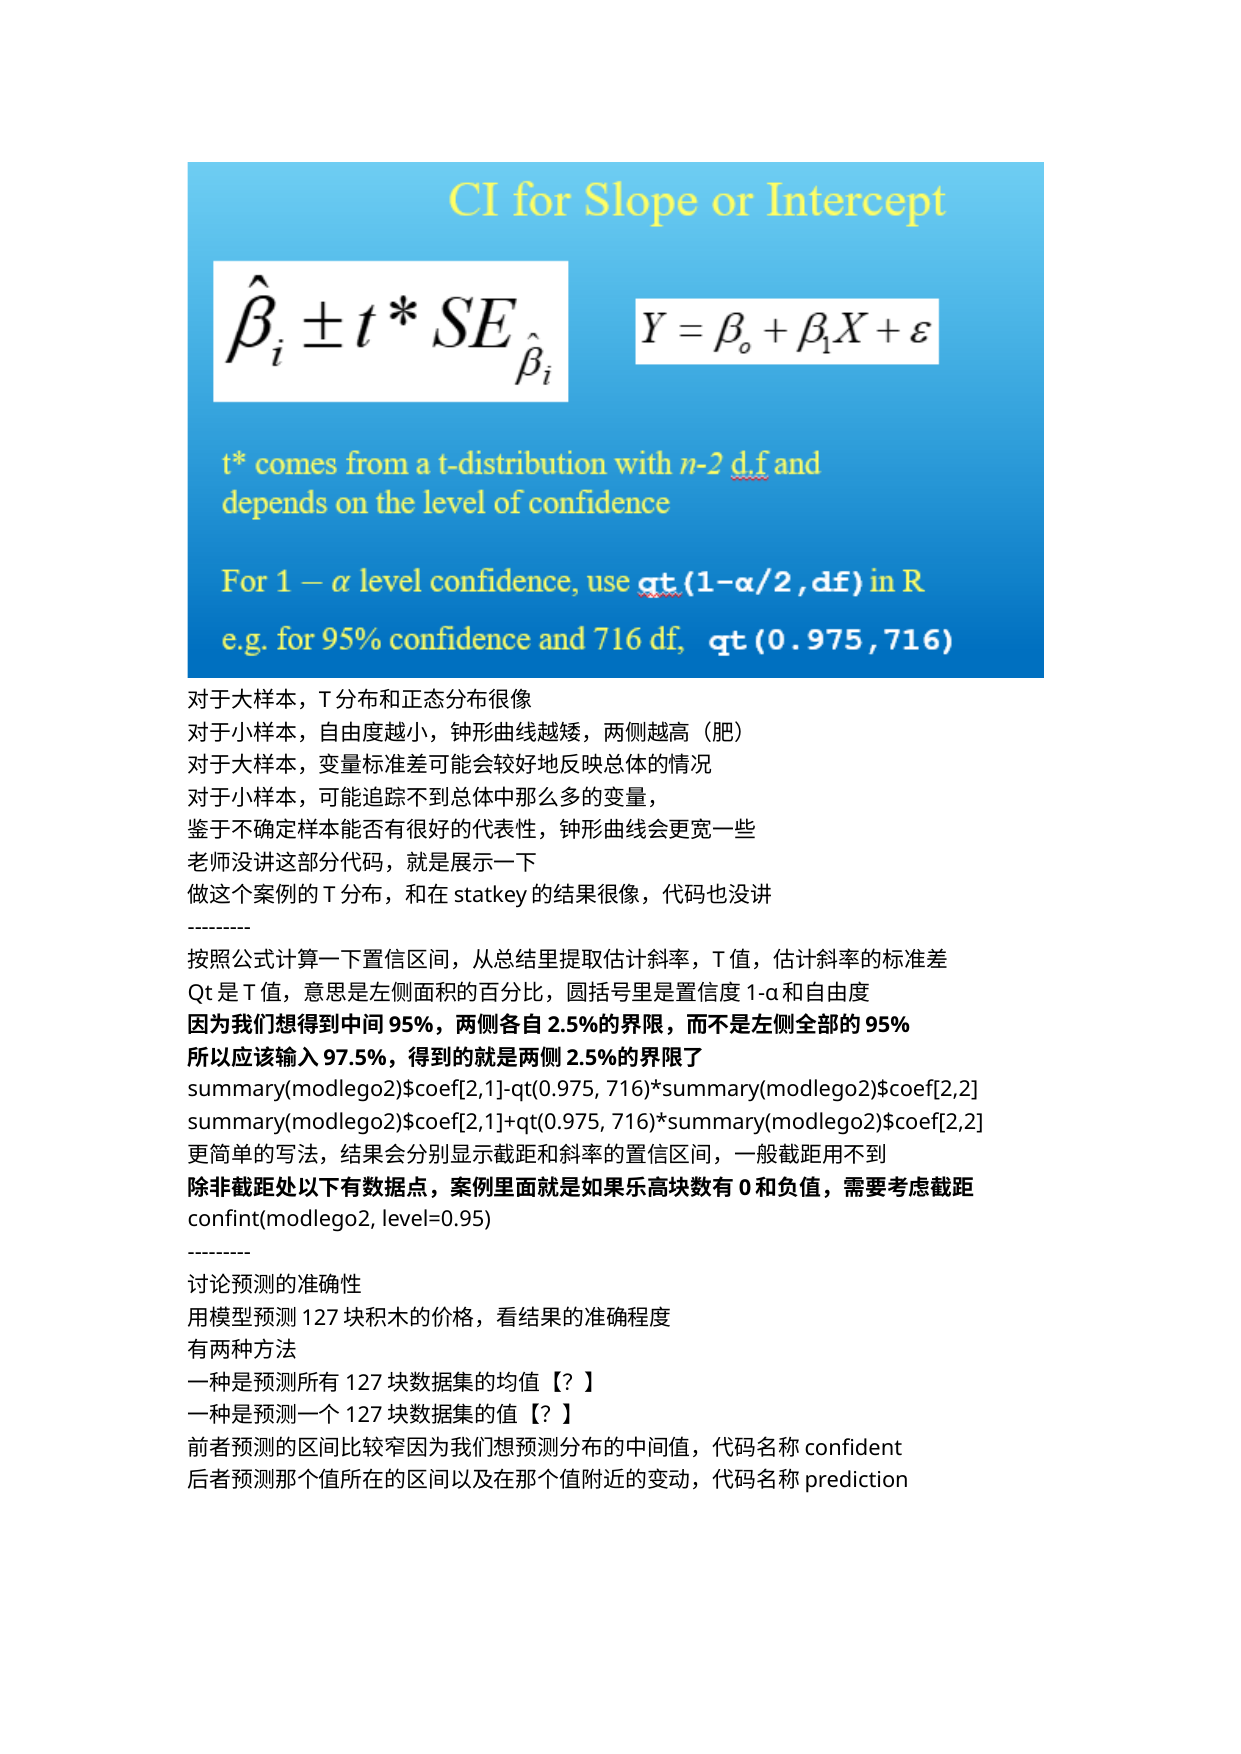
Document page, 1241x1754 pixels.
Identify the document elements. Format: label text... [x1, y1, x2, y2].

text 后者预测那个值所在的区间以及在那个值附近的变动，代码名称prediction [187, 1462, 1053, 1494]
text summary(modlego2)$coef[2,1]+qt(0.975, 716)*summary(modlego2)$coef[2,2] [187, 1104, 1053, 1137]
text 更简单的写法，结果会分别显示截距和斜率的置信区间，一般截距用不到 [187, 1137, 1053, 1169]
text summary(modlego2)$coef[2,1]-qt(0.975, 716)*summary(modlego2)$coef[2,2] [187, 1072, 1053, 1104]
text 一种是预测所有127块数据集的均值【？】 [187, 1364, 1053, 1397]
text 因为我们想得到中间95%，两侧各自2.5%的界限，而不是左侧全部的95% [187, 1007, 1053, 1039]
picture [187, 162, 1044, 678]
text 对于大样本，变量标准差可能会较好地反映总体的情况 [187, 747, 1053, 779]
text 用模型预测127块积木的价格，看结果的准确程度 [187, 1299, 1053, 1332]
text 对于大样本，T分布和正态分布很像 [187, 682, 1053, 714]
text --------- [187, 1234, 1053, 1267]
text 所以应该输入97.5%，得到的就是两侧2.5%的界限了 [187, 1039, 1053, 1072]
text 按照公式计算一下置信区间，从总结里提取估计斜率，T值，估计斜率的标准差 [187, 942, 1053, 974]
text 做这个案例的T分布，和在statkey的结果很像，代码也没讲 [187, 877, 1053, 909]
text Qt是T值，意思是左侧面积的百分比，圆括号里是置信度1-α和自由度 [187, 974, 1053, 1007]
text --------- [187, 909, 1053, 942]
text 讨论预测的准确性 [187, 1267, 1053, 1299]
text 鉴于不确定样本能否有很好的代表性，钟形曲线会更宽一些 [187, 812, 1053, 844]
text 除非截距处以下有数据点，案例里面就是如果乐高块数有0和负值，需要考虑截距 [187, 1169, 1053, 1202]
text confint(modlego2, level=0.95) [187, 1202, 1053, 1234]
text 前者预测的区间比较窄因为我们想预测分布的中间值，代码名称confident [187, 1429, 1053, 1462]
text 有两种方法 [187, 1332, 1053, 1364]
text 老师没讲这部分代码，就是展示一下 [187, 844, 1053, 877]
text 对于小样本，可能追踪不到总体中那么多的变量， [187, 779, 1053, 812]
text 对于小样本，自由度越小，钟形曲线越矮，两侧越高（肥） [187, 714, 1053, 747]
text 一种是预测一个127块数据集的值【？】 [187, 1397, 1053, 1429]
